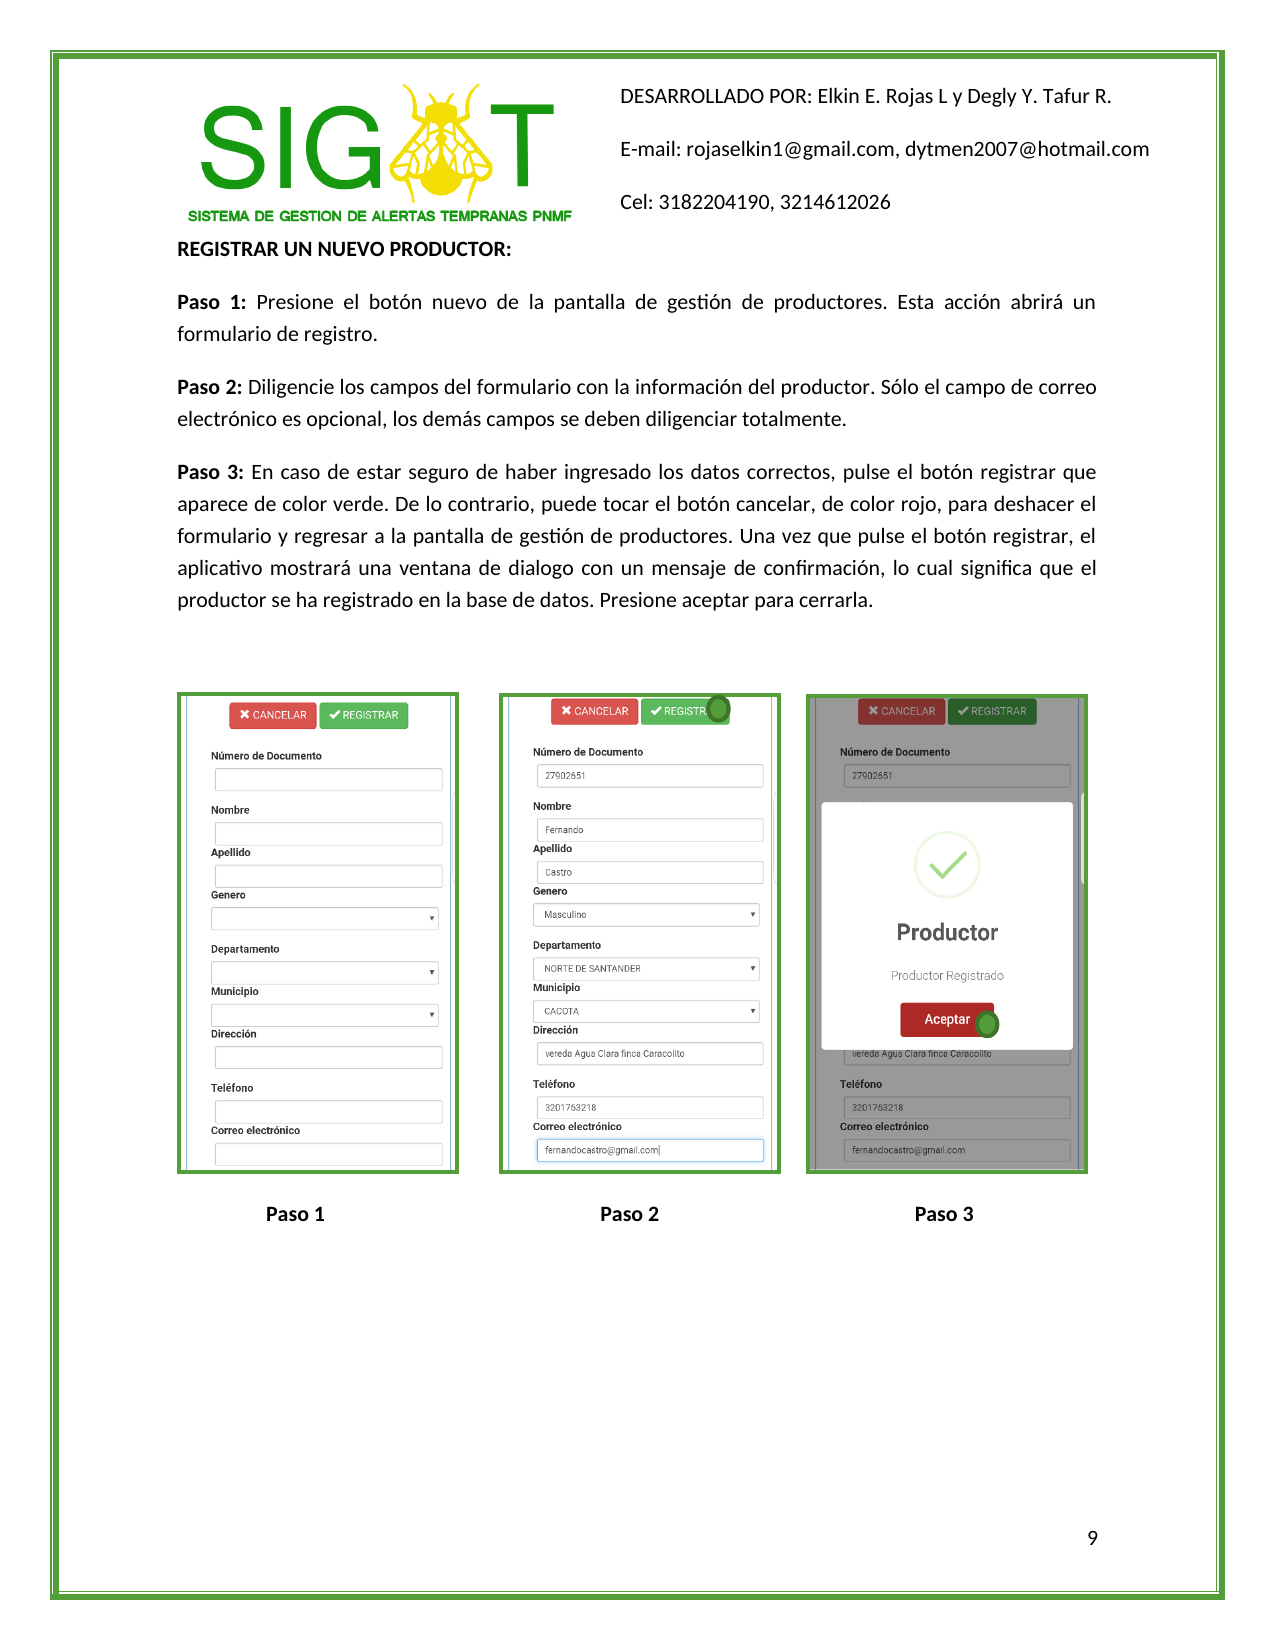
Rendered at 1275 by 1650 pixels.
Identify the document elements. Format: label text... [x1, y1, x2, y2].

text Paso 3: En caso de estar seguro de haber ingresado los datos correctos, pulse el botón registrar que aparece de color verde. De lo contrario, puede tocar el botón cancelar, de color rojo, para deshacer el formulario y regresar a la pantalla de gestión de productores. Una vez que pulse el botón registrar, el aplicativo mostrará una ventana de dialogo con un mensaje de confirmación, lo cual significa que el productor se ha registrado en la base de datos. Presione aceptar para cerrarla. [177, 458, 1098, 613]
picture [503, 697, 777, 1170]
picture [177, 73, 574, 236]
text Paso 2: Diligencie los campos del formulario con la información del productor. Sólo el campo de correo electrónico es opcional, los demás campos se deben diligenciar totalmente. [177, 373, 1098, 432]
text REGISTRAR UN NUEVO PRODUCTOR: [177, 236, 1098, 262]
text Paso 1: Presione el botón nuevo de la pantalla de gestión de productores. Esta acción abrirá un formulario de registro. [177, 288, 1098, 347]
picture [181, 696, 455, 1170]
text Paso 1 Paso 2 Paso 3 [177, 1200, 1098, 1227]
picture [810, 698, 1084, 1170]
